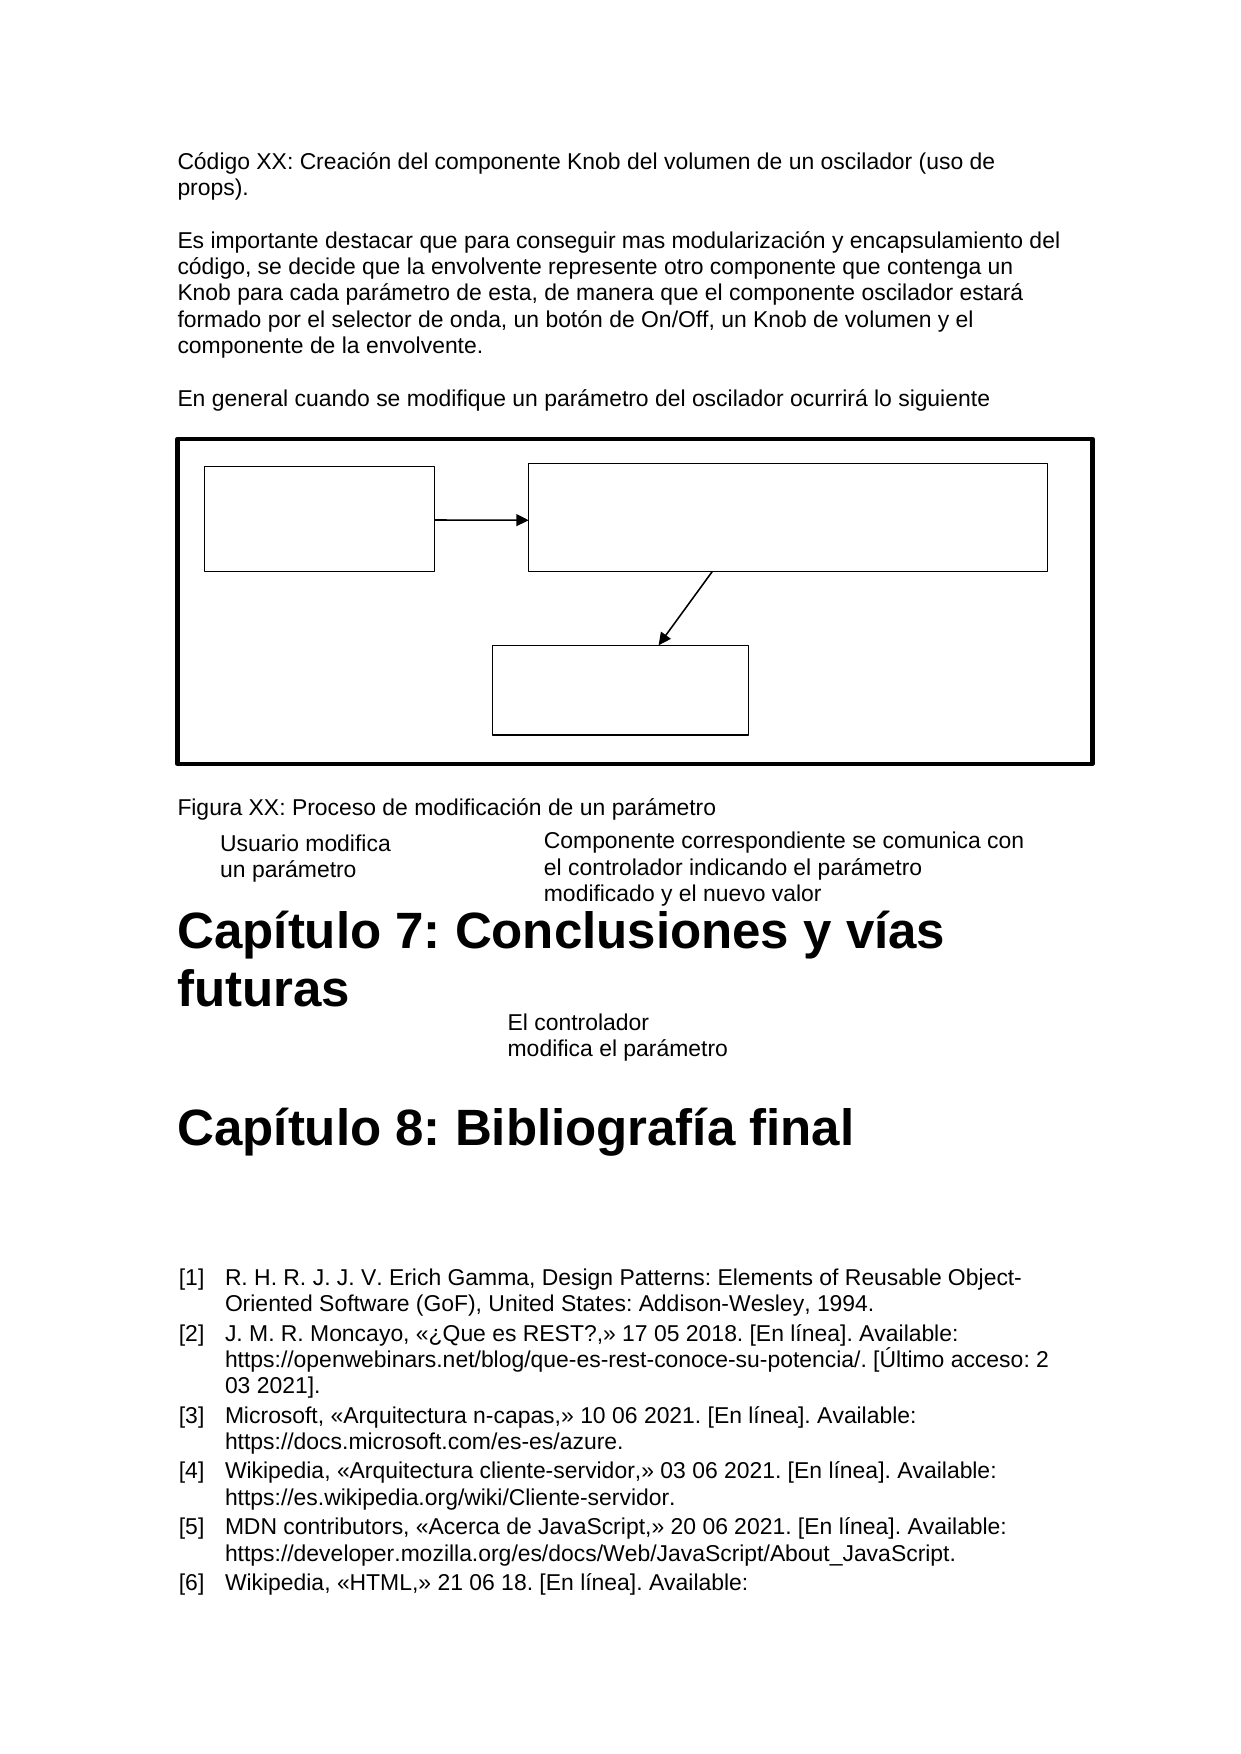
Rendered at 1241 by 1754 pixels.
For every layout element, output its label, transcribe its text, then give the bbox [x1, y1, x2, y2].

subtitle Capítulo 7: Conclusiones y vías futuras [177, 900, 1063, 1018]
subtitle Capítulo 8: Bibliografía final [177, 1098, 1063, 1157]
text En general cuando se modifique un parámetro del oscilador ocurrirá lo siguiente [177, 385, 1063, 411]
text Es importante destacar que para conseguir mas modularización y encapsulamiento del código, se decide que la envolvente represente otro componente que contenga un Knob para cada parámetro de esta, de manera que el componente oscilador estará formado por el selector de onda, un botón de On/Off, un Knob de volumen y el componente de la envolvente. [177, 227, 1063, 358]
text Código XX: Creación del componente Knob del volumen de un oscilador (uso de props). [177, 148, 1063, 200]
text Figura XX: Proceso de modificación de un parámetro [177, 793, 1063, 820]
